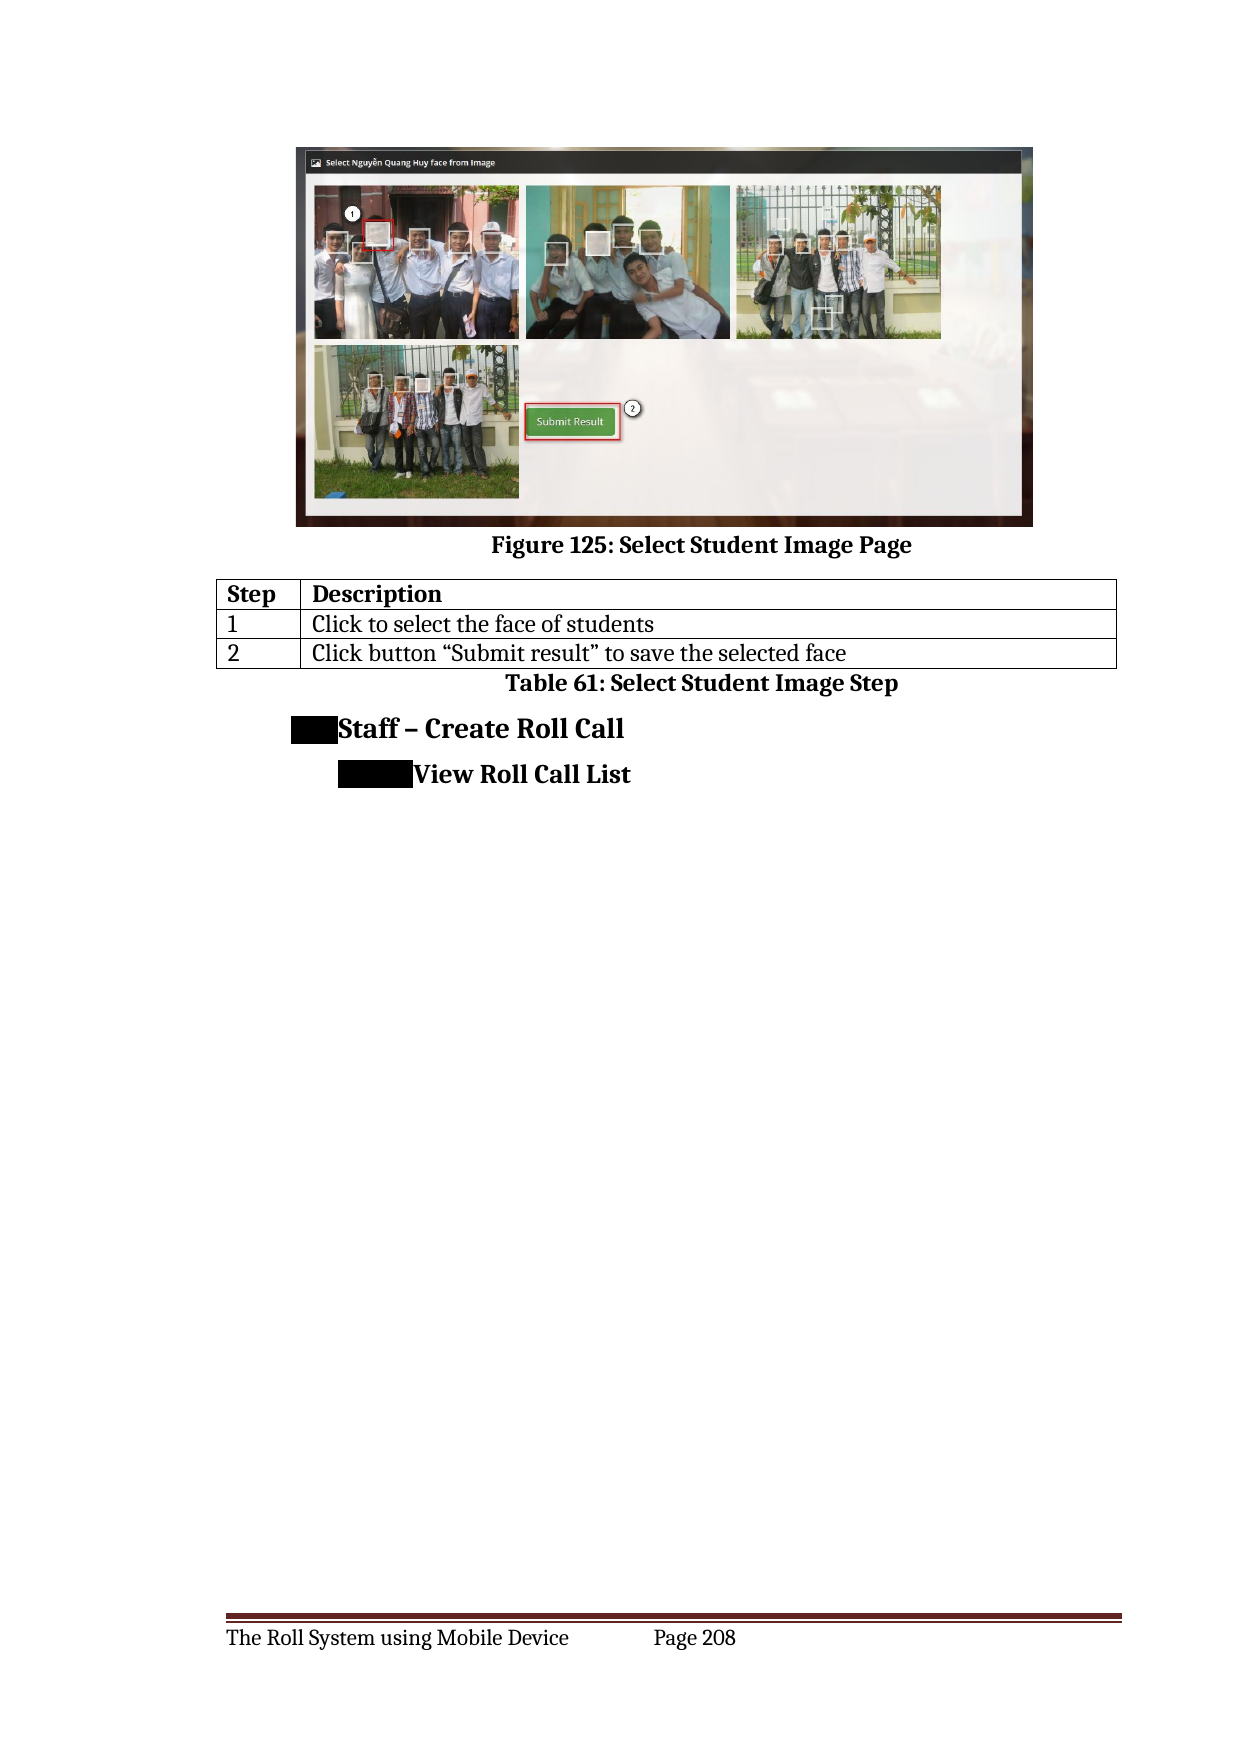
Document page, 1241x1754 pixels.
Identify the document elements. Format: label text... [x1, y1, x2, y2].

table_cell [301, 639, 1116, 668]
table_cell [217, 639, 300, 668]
subtitle Staff – Create Roll Call [291, 713, 1122, 746]
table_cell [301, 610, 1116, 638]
subtitle View Roll Call List [338, 759, 1122, 790]
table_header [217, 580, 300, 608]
picture [295, 147, 1033, 527]
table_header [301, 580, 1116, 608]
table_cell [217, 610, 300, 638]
